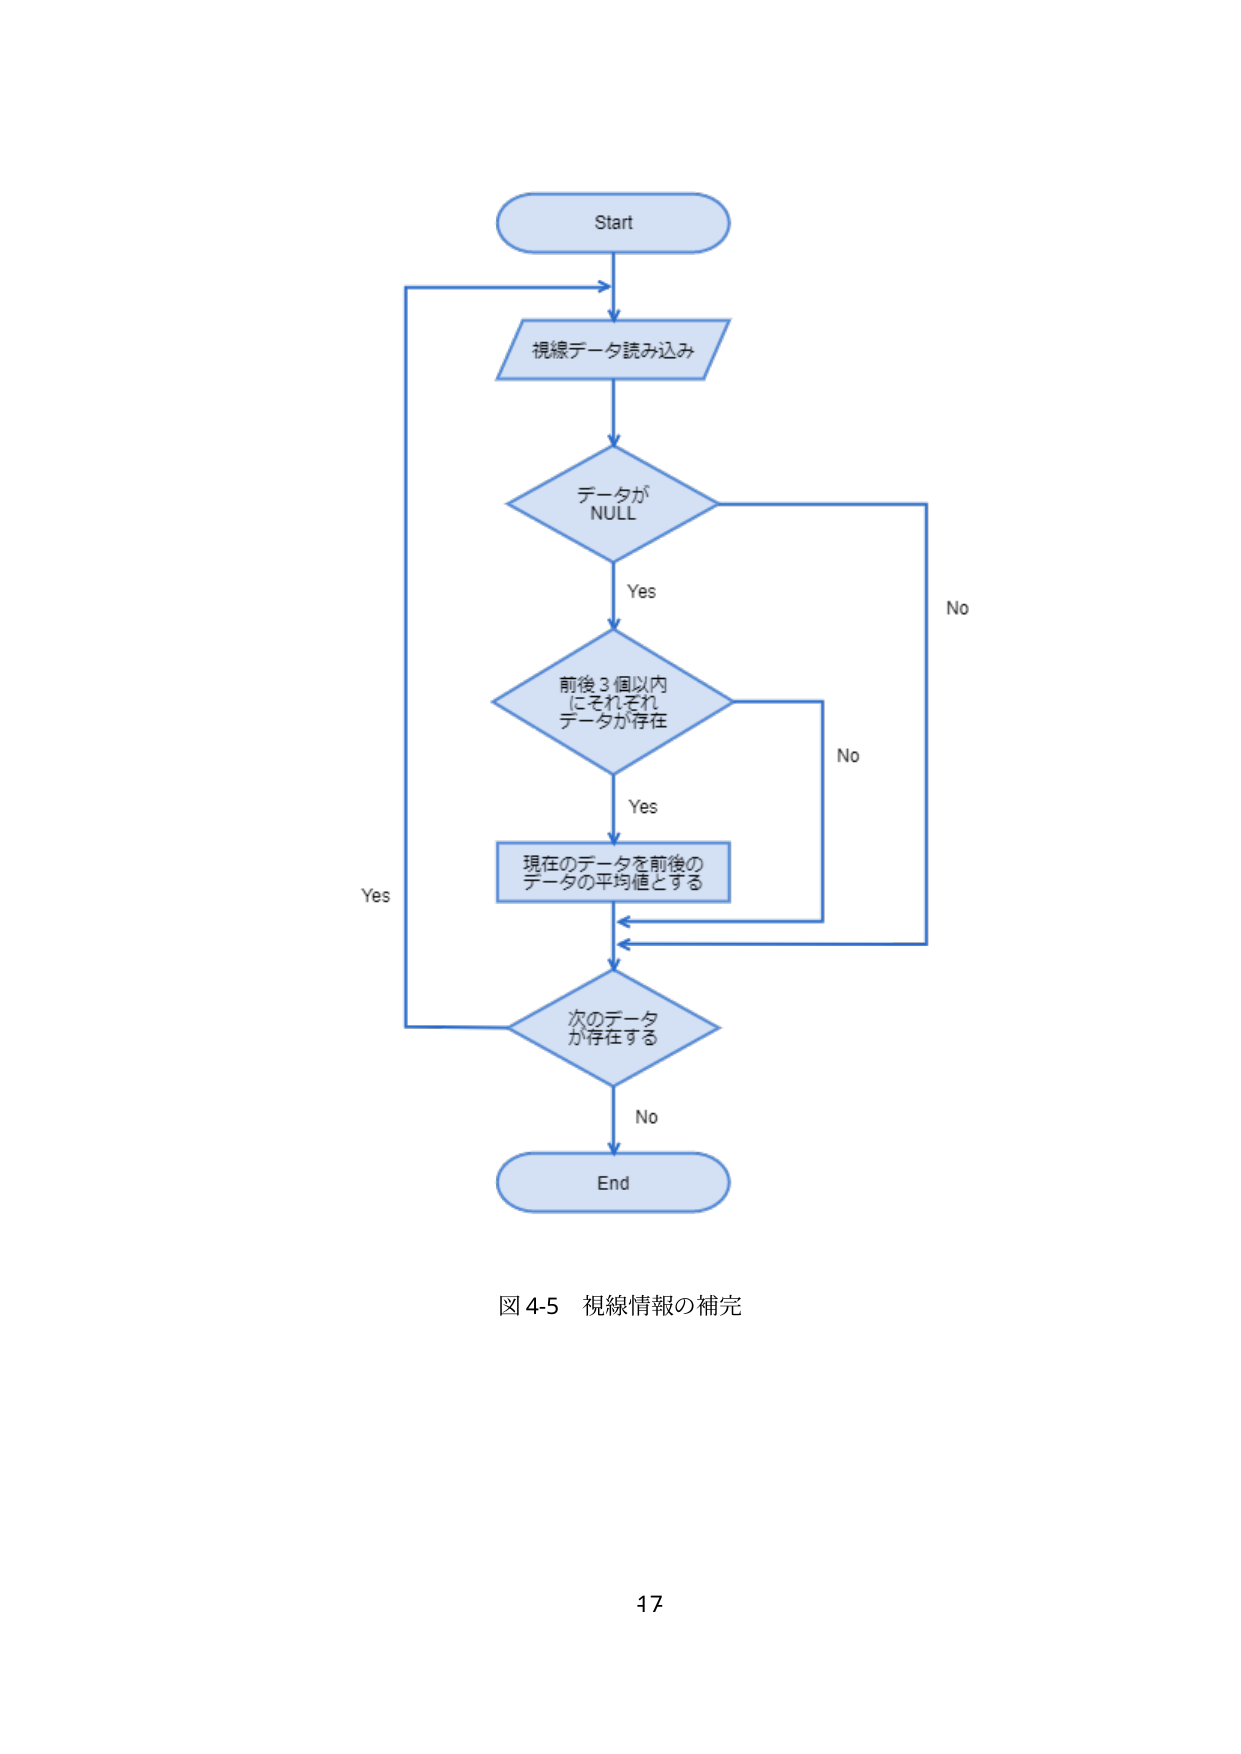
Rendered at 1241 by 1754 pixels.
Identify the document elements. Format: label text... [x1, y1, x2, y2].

text 図4-5 視線情報の補完 [246, 1281, 1099, 1329]
picture [340, 164, 1005, 1238]
